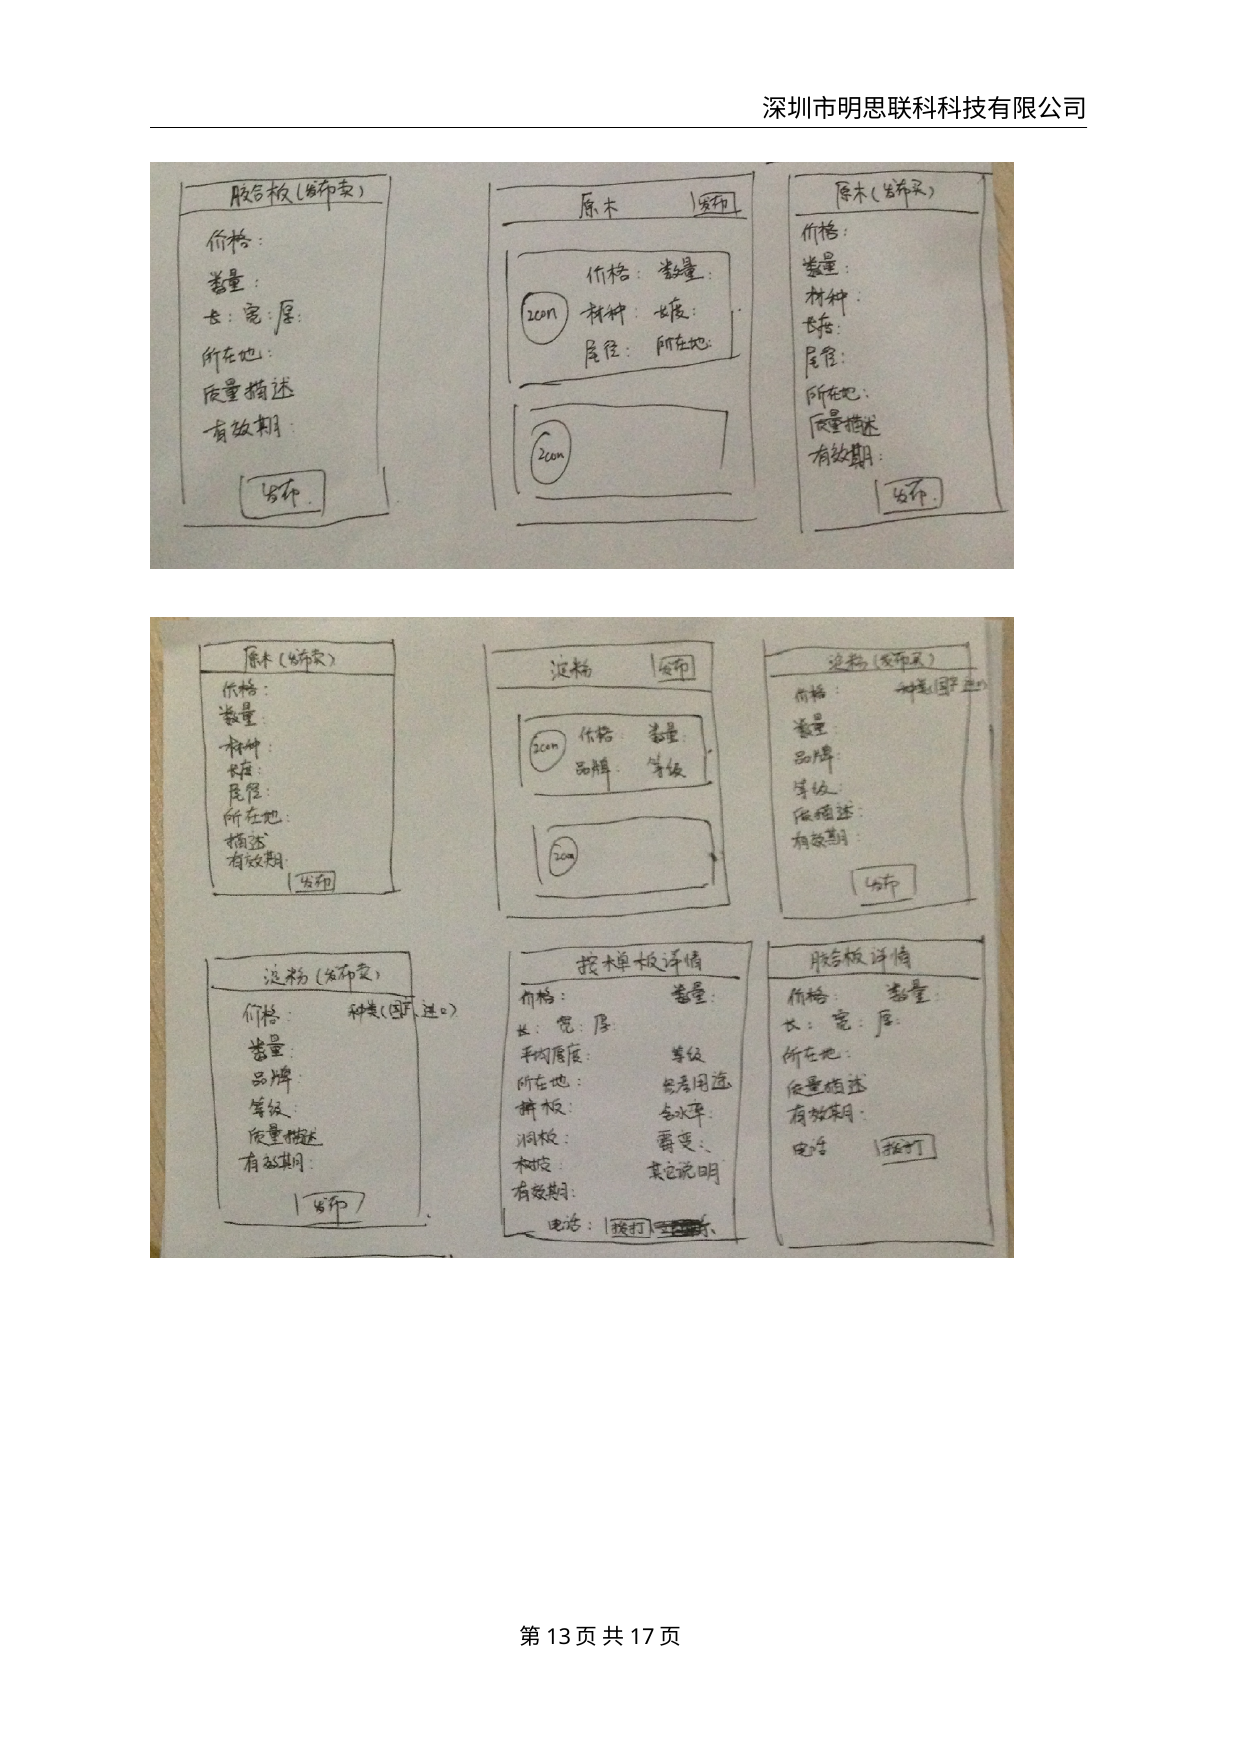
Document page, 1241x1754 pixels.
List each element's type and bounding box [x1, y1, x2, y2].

picture [150, 617, 1014, 1258]
picture [150, 162, 1014, 569]
